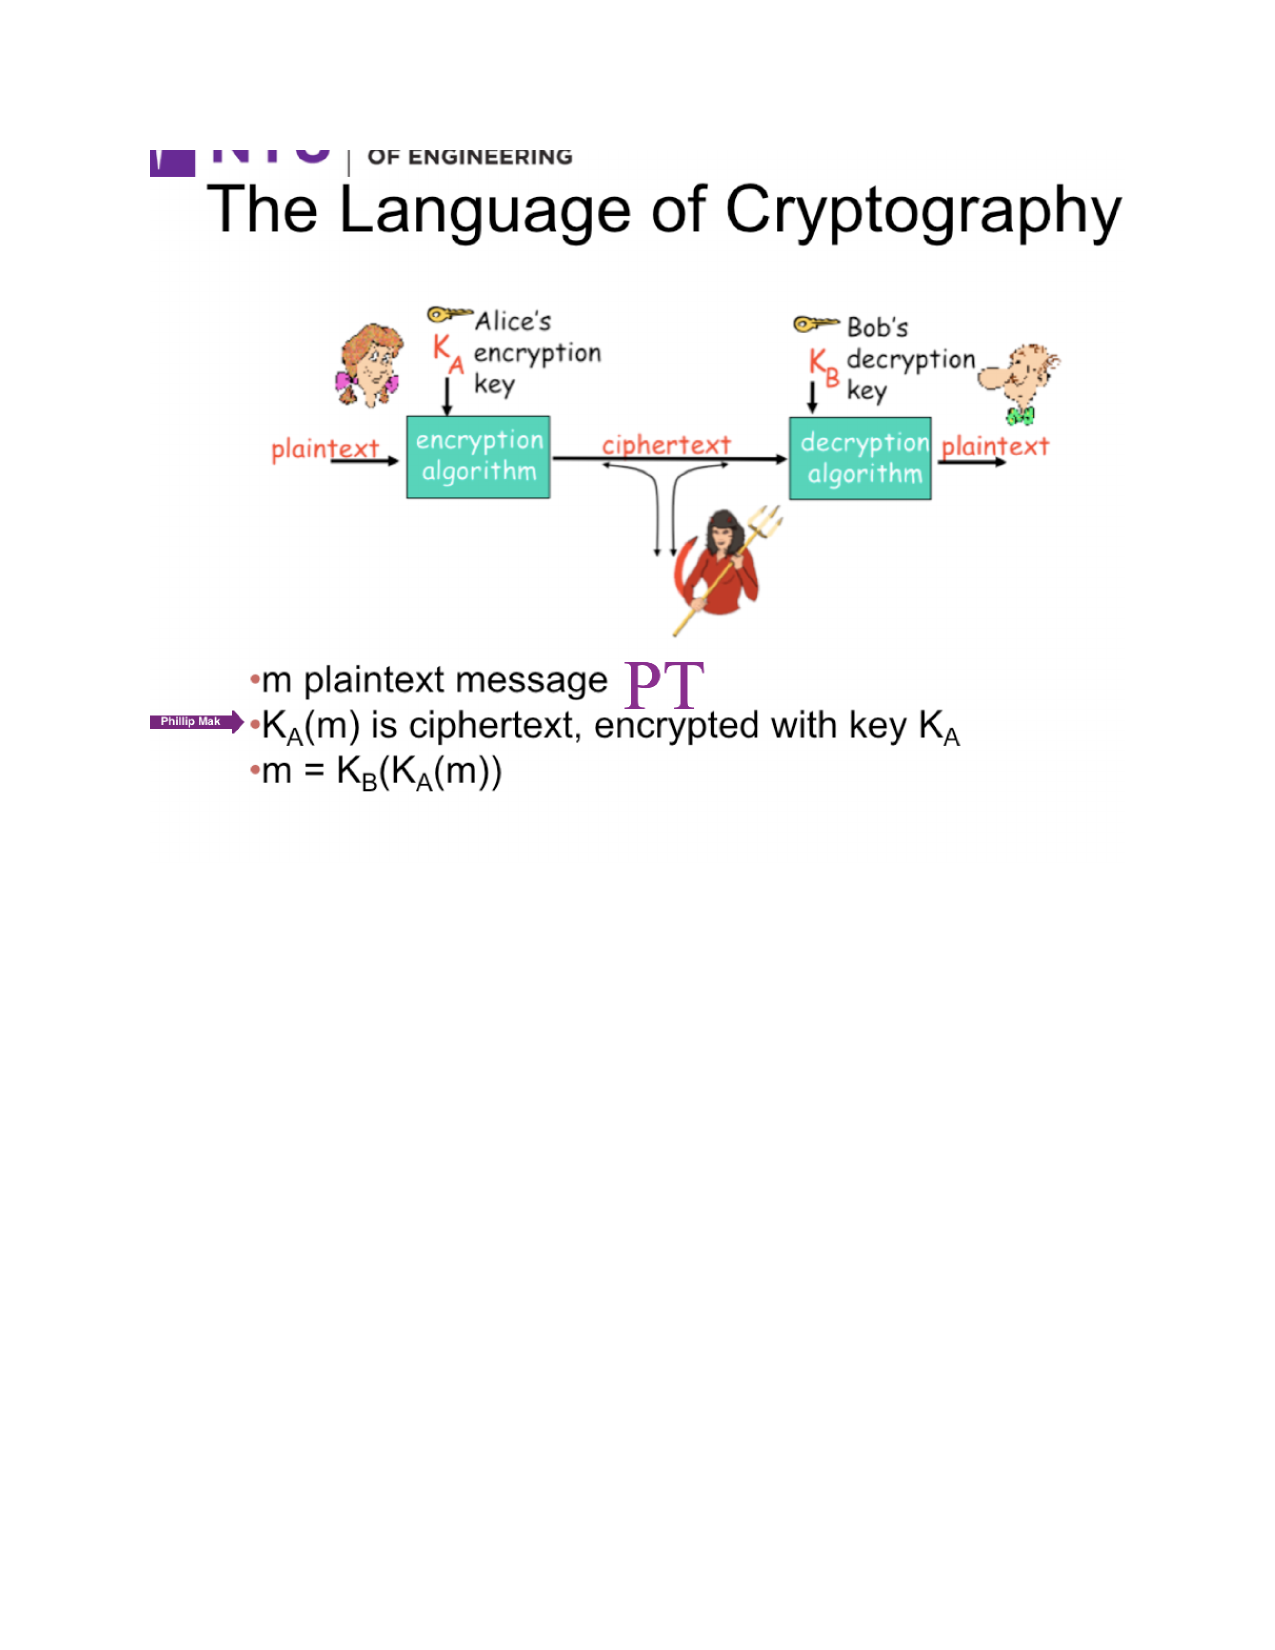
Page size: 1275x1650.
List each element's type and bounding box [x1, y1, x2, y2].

picture [150, 150, 1125, 863]
